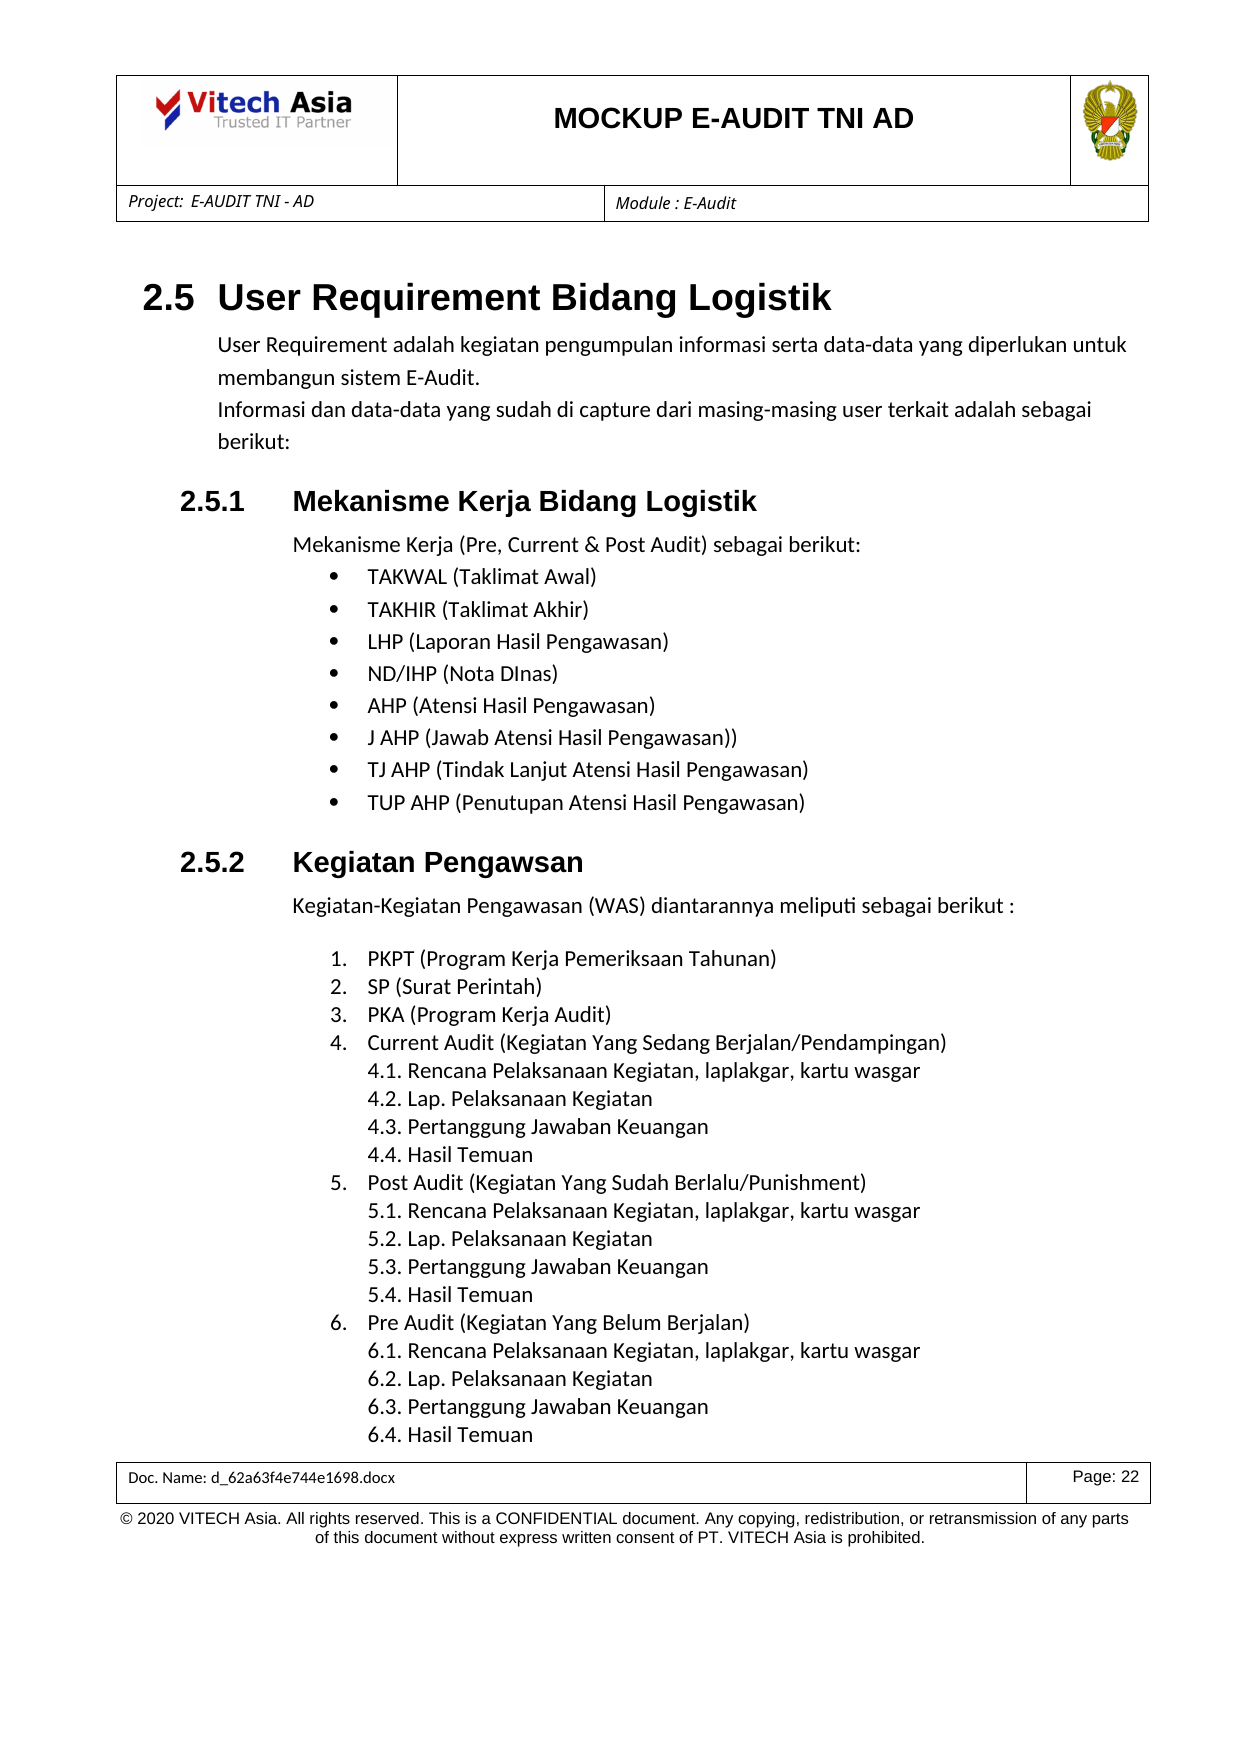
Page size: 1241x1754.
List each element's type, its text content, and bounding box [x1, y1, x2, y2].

list Rencana Pelaksanaan Kegiatan, laplakgar, kartu wasgar [367, 1056, 1135, 1084]
picture [139, 76, 395, 147]
list Pertanggung Jawaban Keuangan [367, 1112, 1135, 1140]
list Post Audit (Kegiatan Yang Sudah Berlalu/Punishment) [330, 1168, 1135, 1196]
text Informasi dan data-data yang sudah di capture dari masing-masing user terkait adalah sebagai berikut: [217, 395, 1135, 455]
list Rencana Pelaksanaan Kegiatan, laplakgar, kartu wasgar [367, 1336, 1135, 1364]
list TUP AHP (Penutupan Atensi Hasil Pengawasan) [330, 788, 1135, 816]
text User Requirement adalah kegiatan pengumpulan informasi serta data-data yang diperlukan untuk membangun sistem E-Audit. [217, 331, 1135, 391]
list Lap. Pelaksanaan Kegiatan [367, 1364, 1135, 1392]
list Hasil Temuan [367, 1420, 1135, 1448]
list PKPT (Program Kerja Pemeriksaan Tahunan) [330, 944, 1135, 972]
list TJ AHP (Tindak Lanjut Atensi Hasil Pengawasan) [330, 756, 1135, 784]
list LHP (Laporan Hasil Pengawasan) [330, 627, 1135, 655]
picture [1075, 77, 1144, 164]
list Hasil Temuan [367, 1140, 1135, 1168]
list PKA (Program Kerja Audit) [330, 1000, 1135, 1028]
list TAKWAL (Taklimat Awal) [330, 562, 1135, 591]
list AHP (Atensi Hasil Pengawasan) [330, 691, 1135, 719]
list SP (Surat Perintah) [330, 972, 1135, 1000]
list Mekanisme Kerja Bidang Logistik [180, 484, 1135, 518]
list Pertanggung Jawaban Keuangan [367, 1392, 1135, 1420]
list Kegiatan Pengawsan [180, 845, 1135, 878]
list Lap. Pelaksanaan Kegiatan [367, 1084, 1135, 1112]
list Rencana Pelaksanaan Kegiatan, laplakgar, kartu wasgar [367, 1196, 1135, 1224]
list User Requirement Bidang Logistik [142, 275, 1135, 318]
list J AHP (Jawab Atensi Hasil Pengawasan)) [330, 723, 1135, 751]
list Pre Audit (Kegiatan Yang Belum Berjalan) [330, 1308, 1135, 1336]
text Mekanisme Kerja (Pre, Current & Post Audit) sebagai berikut: [292, 530, 1135, 558]
list ND/IHP (Nota DInas) [330, 659, 1135, 687]
list Current Audit (Kegiatan Yang Sedang Berjalan/Pendampingan) [330, 1028, 1135, 1056]
list Pertanggung Jawaban Keuangan [367, 1252, 1135, 1280]
list Lap. Pelaksanaan Kegiatan [367, 1224, 1135, 1252]
list TAKHIR (Taklimat Akhir) [330, 595, 1135, 623]
list Hasil Temuan [367, 1280, 1135, 1308]
text Kegiatan-Kegiatan Pengawasan (WAS) diantarannya meliputi sebagai berikut : [292, 891, 1135, 919]
